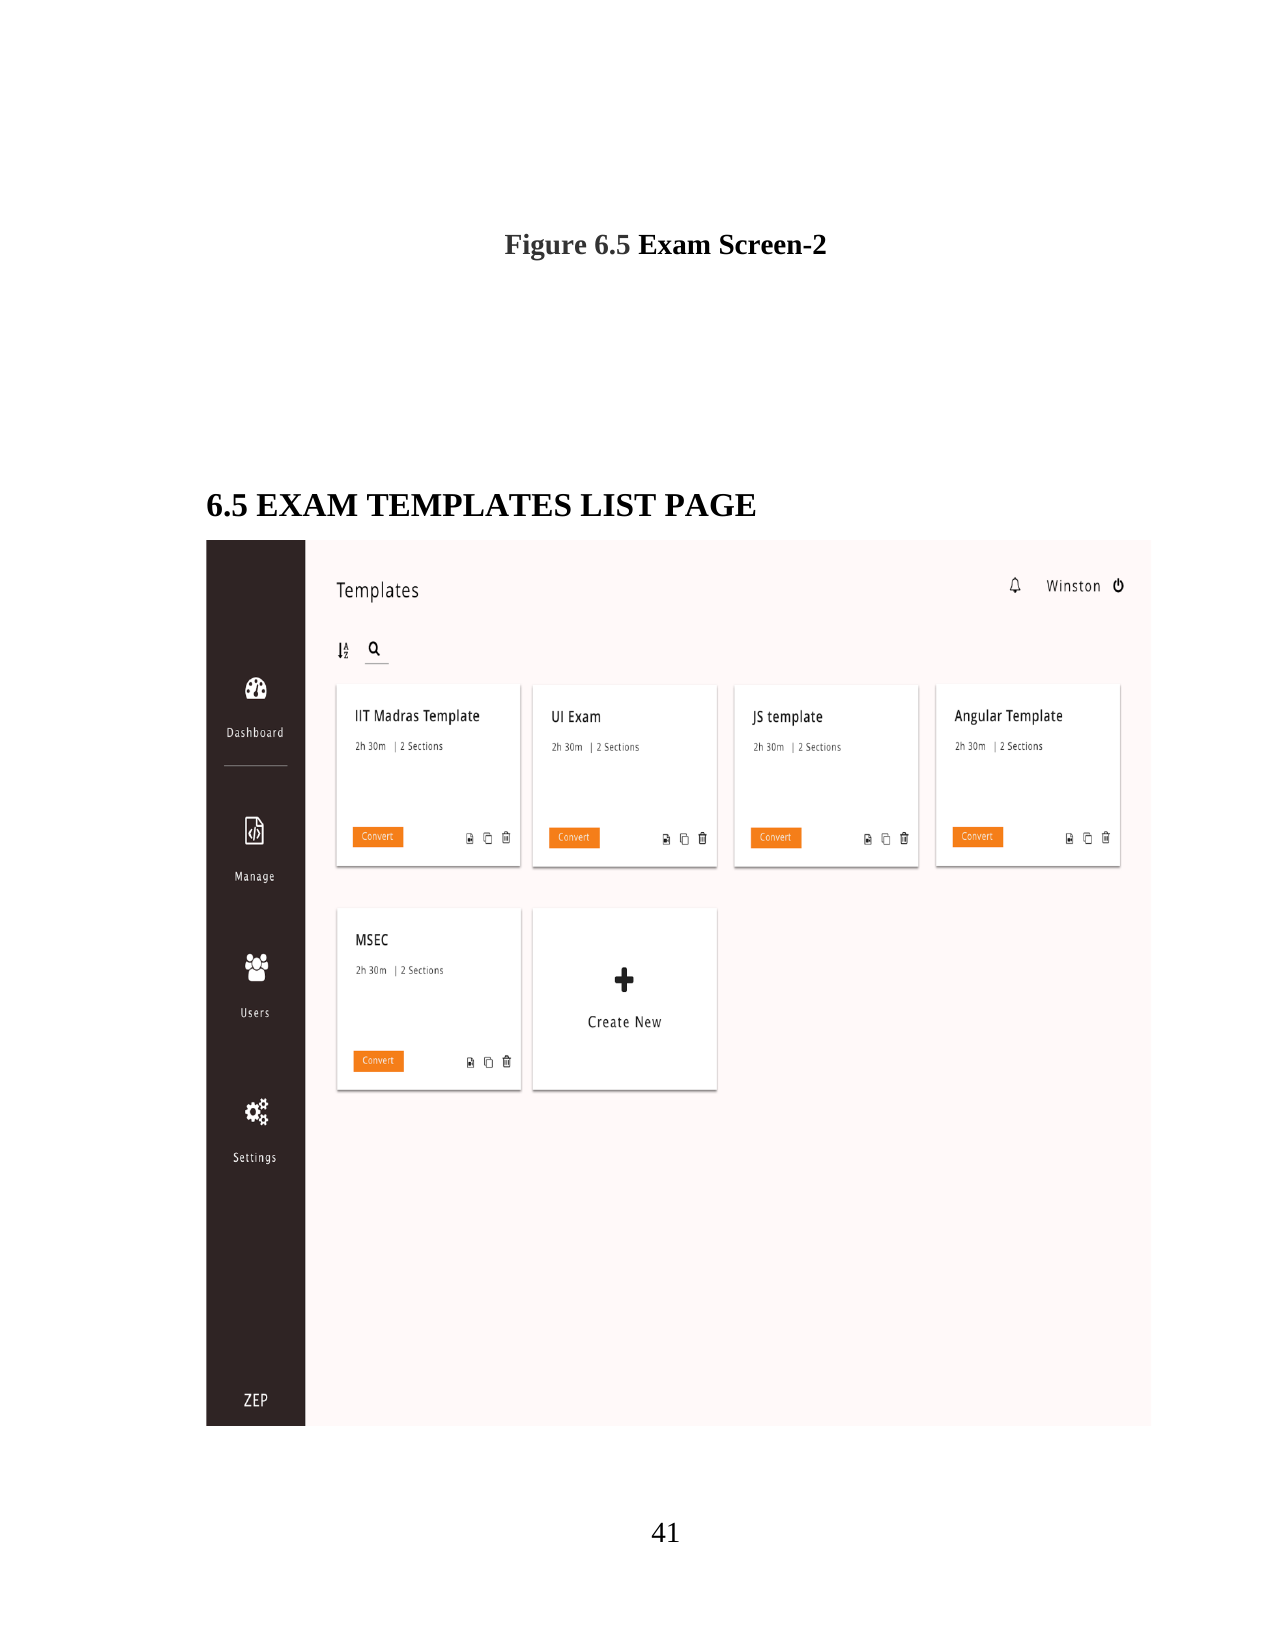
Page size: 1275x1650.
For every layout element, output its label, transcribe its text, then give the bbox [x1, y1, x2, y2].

text Figure 6.5 Exam Screen-2 [206, 227, 1125, 261]
text 6.5 EXAM TEMPLATES LIST PAGE [206, 485, 1121, 540]
picture [206, 540, 1152, 1426]
